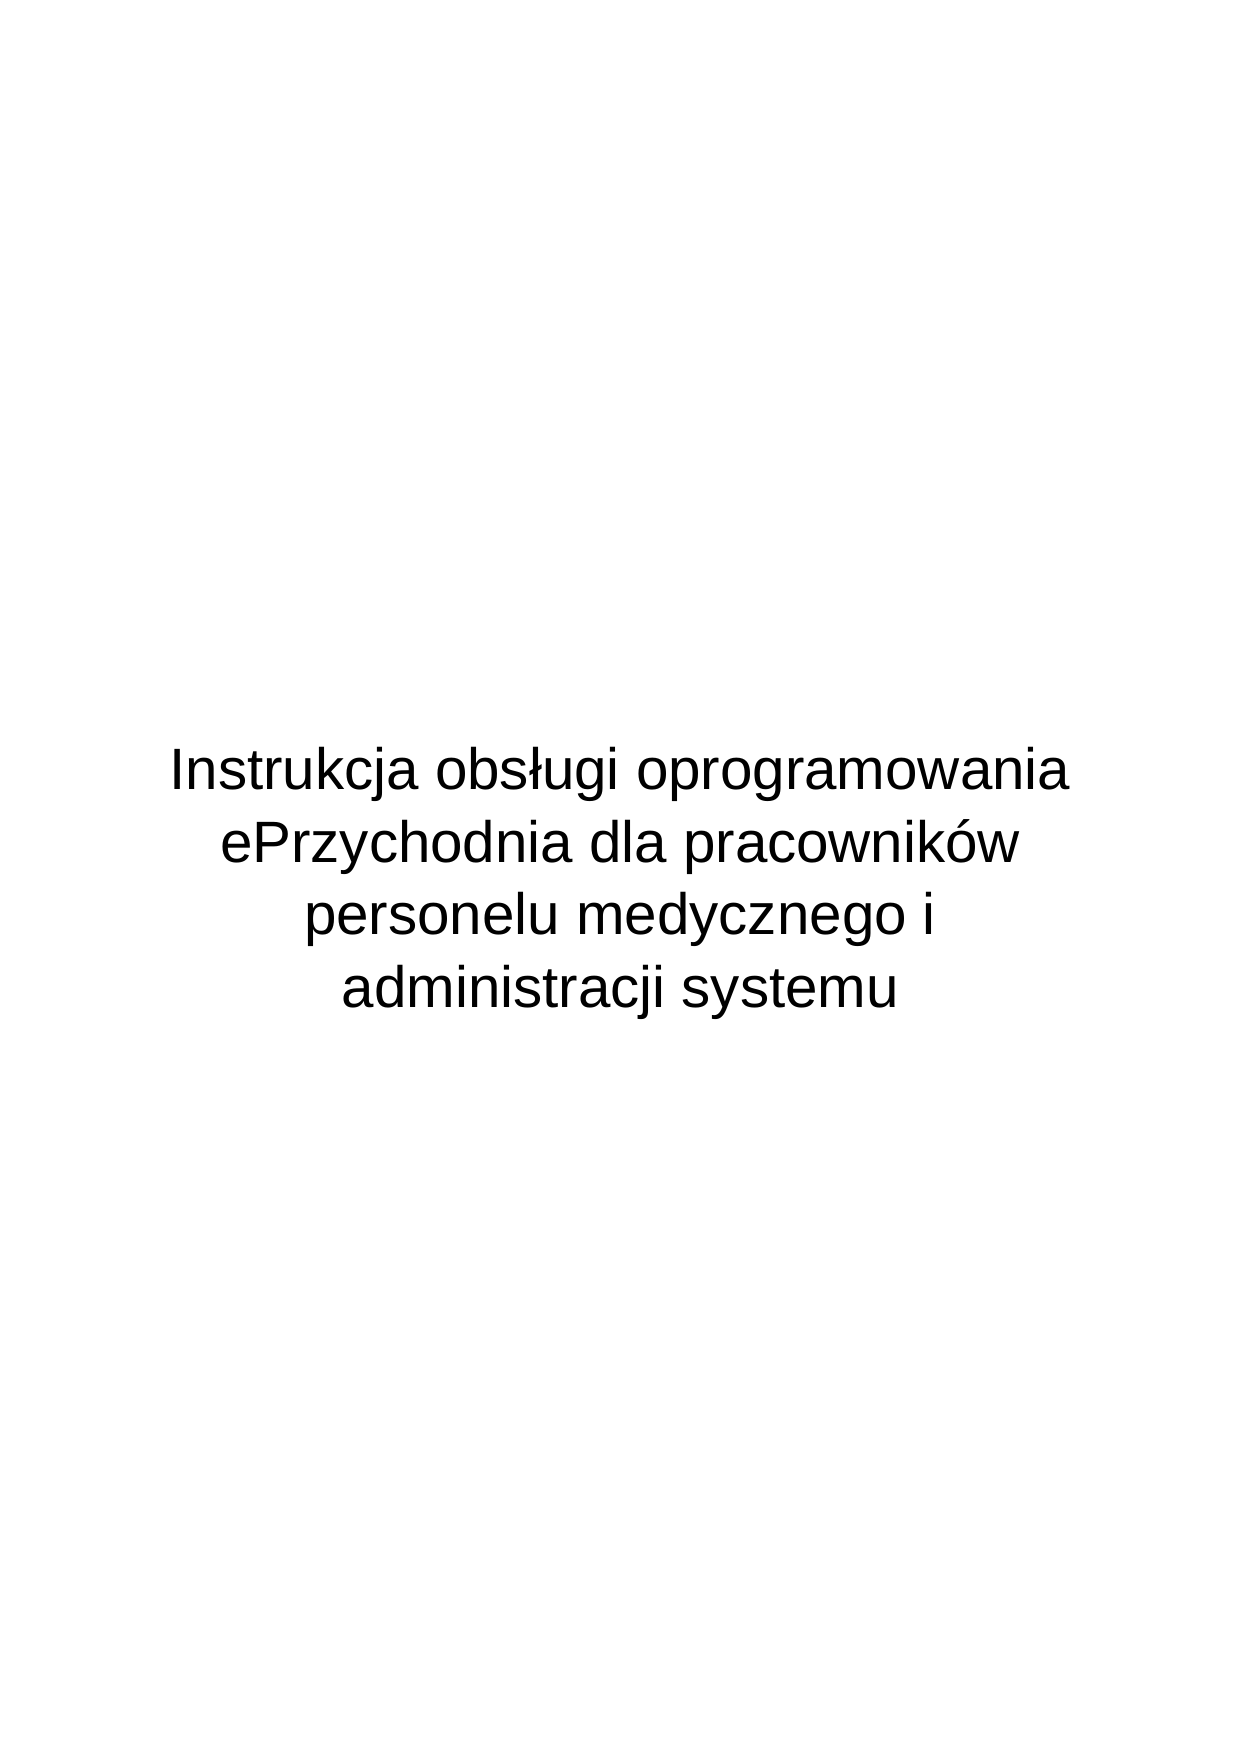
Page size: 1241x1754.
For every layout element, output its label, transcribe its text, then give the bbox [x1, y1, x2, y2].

text Instrukcja obsługi oprogramowania ePrzychodnia dla pracowników personelu medycznego i administracji systemu [148, 735, 1093, 1019]
